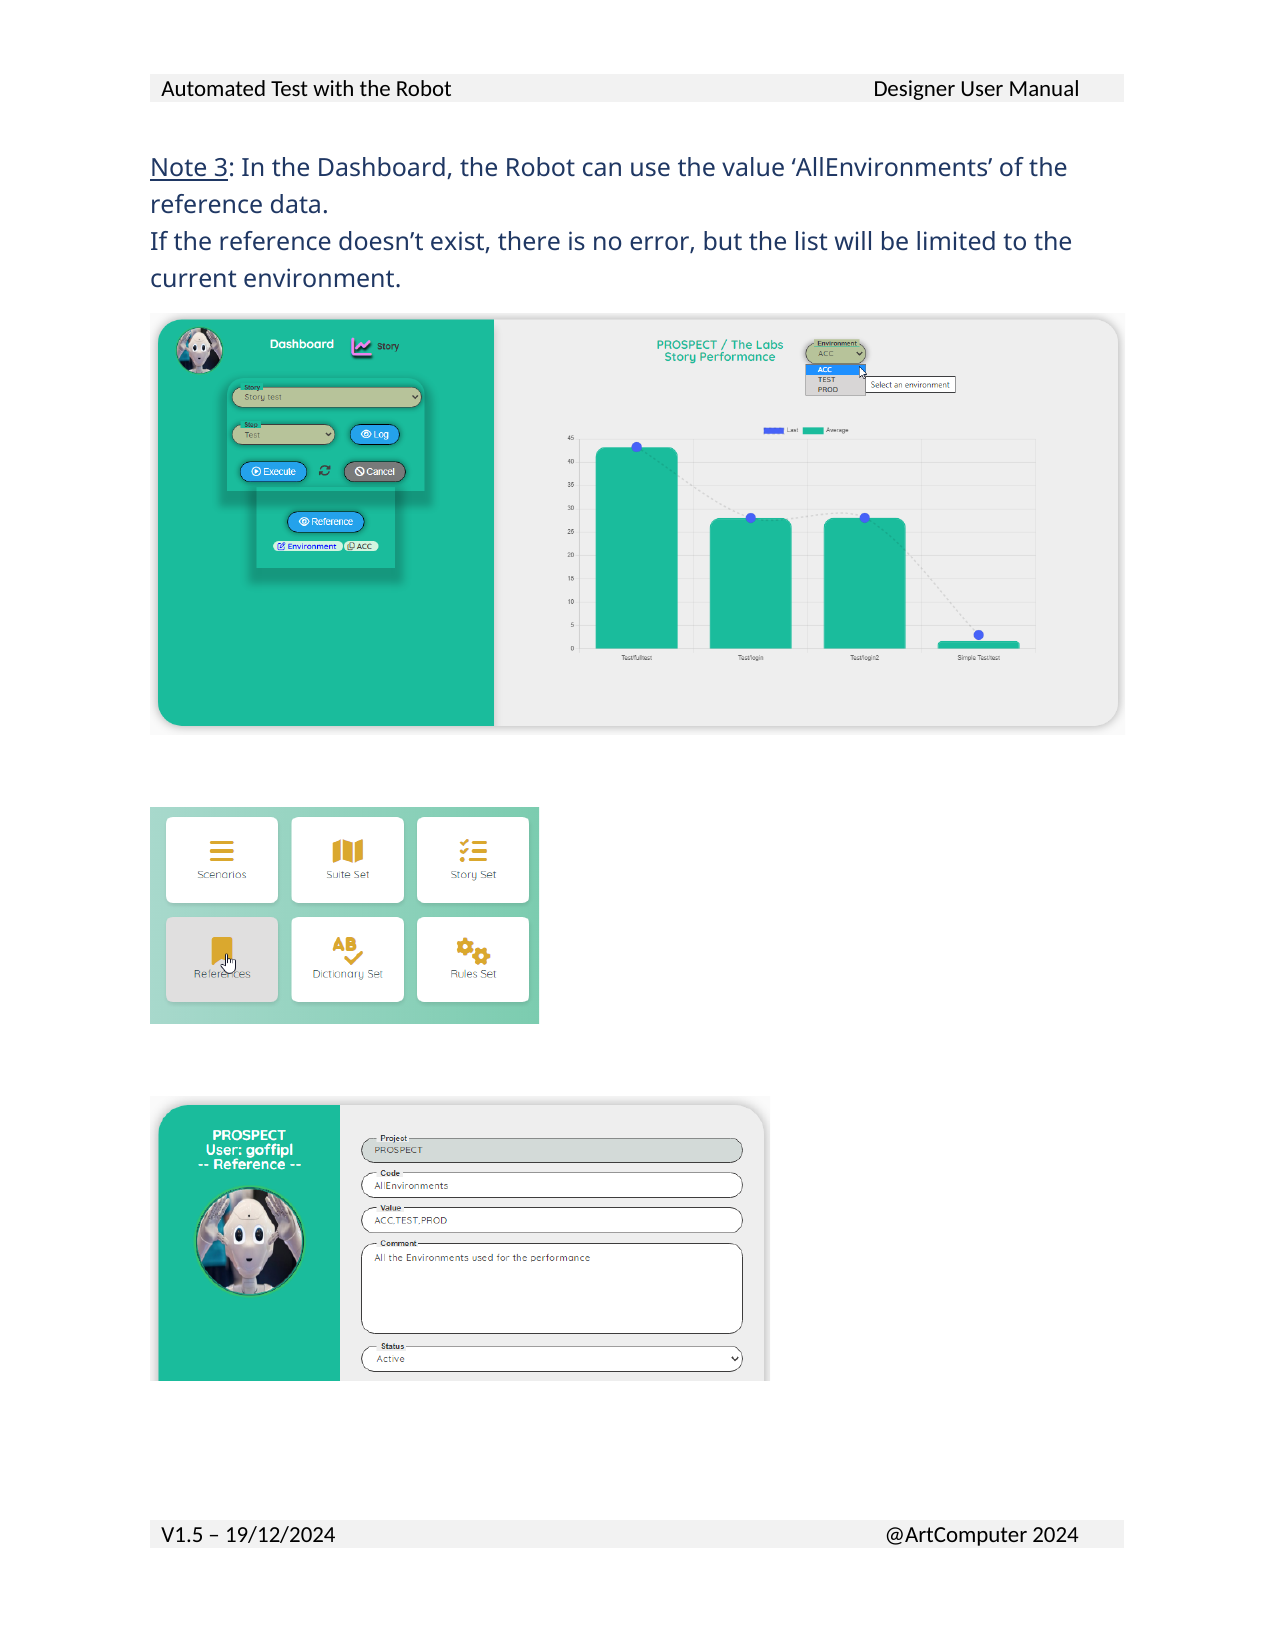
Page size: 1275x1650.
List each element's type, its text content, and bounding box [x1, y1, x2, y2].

picture [150, 313, 1125, 735]
picture [150, 807, 540, 1024]
picture [150, 1096, 771, 1381]
text Note 3: In the Dashboard, the Robot can use the value ‘AllEnvironments’ of the reference data. If the reference doesn’t exist, there is no error, but the list will be limited to the current environment. [150, 150, 1125, 294]
